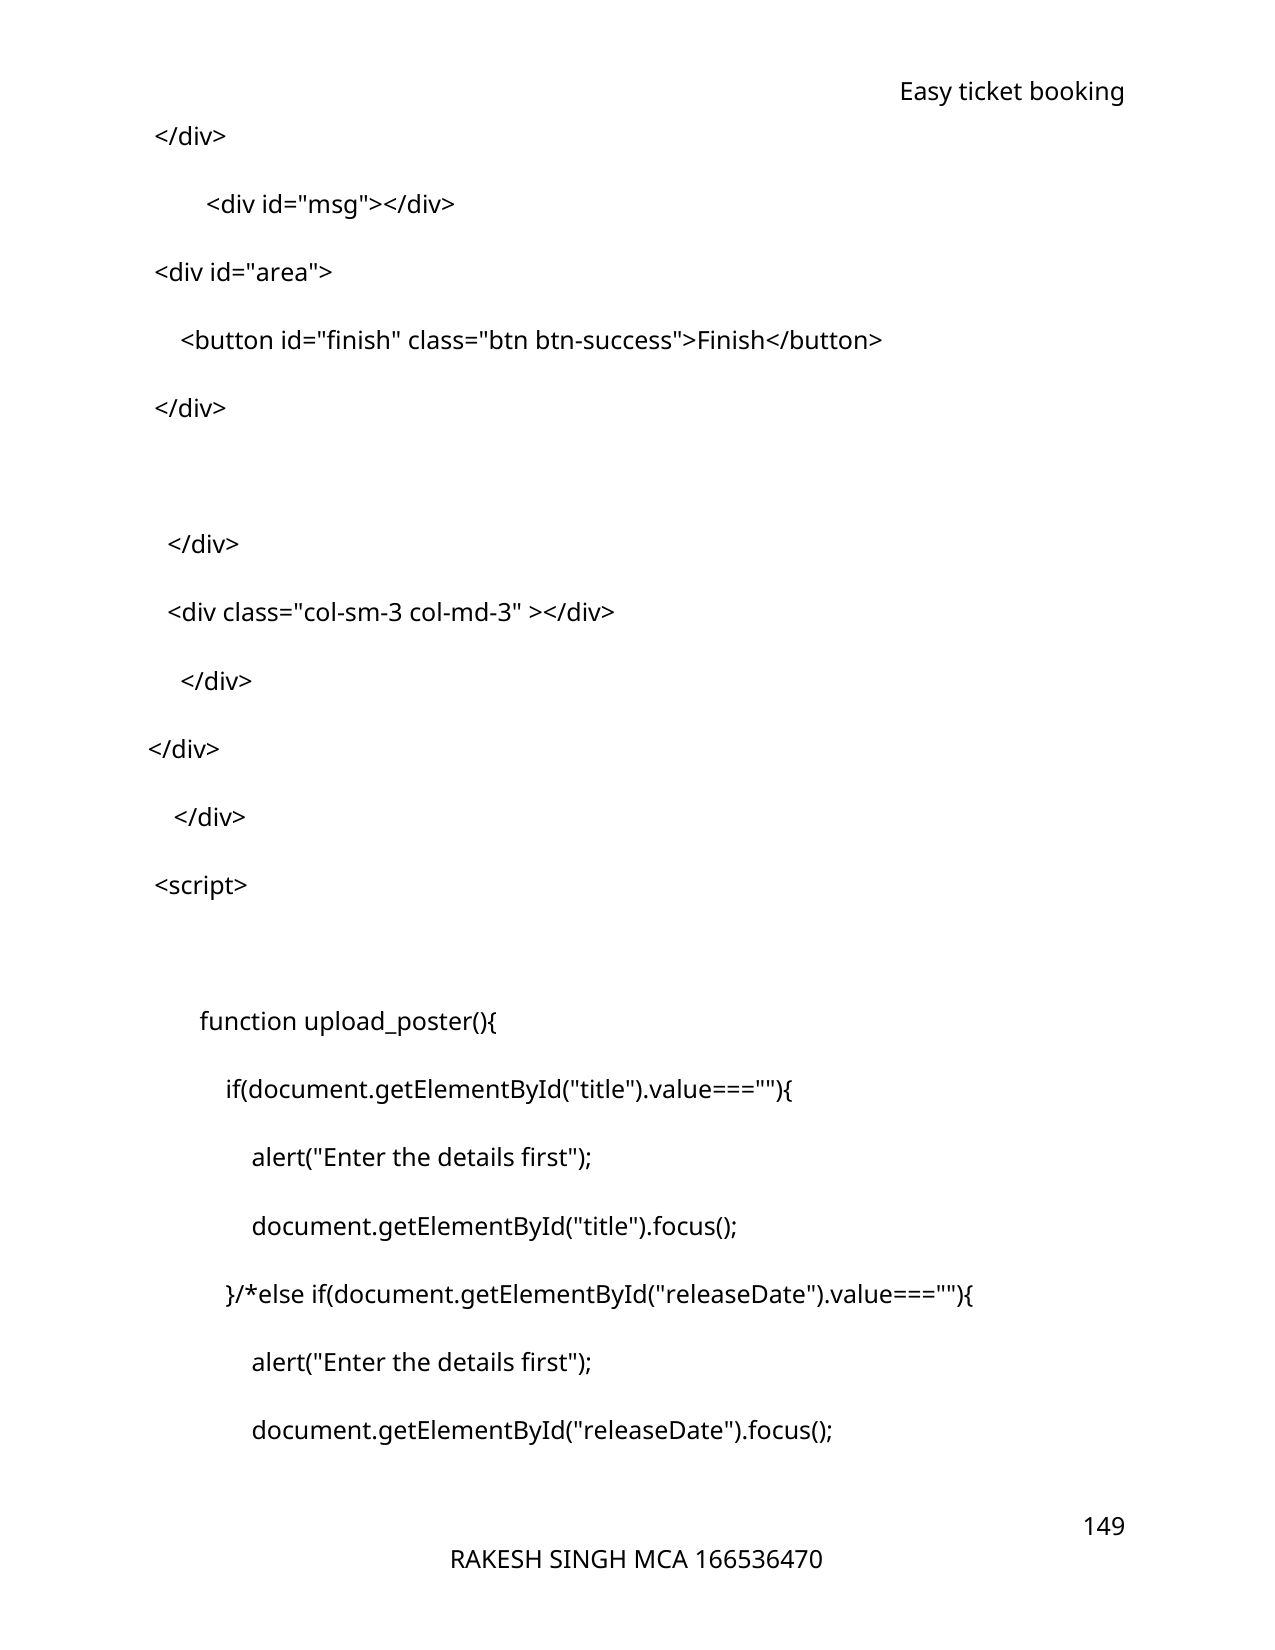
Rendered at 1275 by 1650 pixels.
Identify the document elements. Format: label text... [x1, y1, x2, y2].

text </div> [148, 731, 1125, 765]
text function upload_poster(){ [148, 1004, 1125, 1038]
text if(document.getElementById("title").value===""){ [148, 1072, 1125, 1106]
text <button id="finish" class="btn btn-success">Finish</button> [148, 322, 1125, 357]
text <div class="col-sm-3 col-md-3" ></div> [148, 595, 1125, 629]
text alert("Enter the details first"); [148, 1140, 1125, 1174]
text <div id="msg"></div> [148, 186, 1125, 220]
text </div> [148, 527, 1125, 561]
text document.getElementById("releaseDate").focus(); [148, 1412, 1125, 1447]
text <script> [148, 867, 1125, 902]
text </div> [148, 118, 1125, 152]
text </div> [148, 663, 1125, 697]
text </div> [148, 391, 1125, 425]
text document.getElementById("title").focus(); [148, 1208, 1125, 1242]
text <div id="area"> [148, 254, 1125, 288]
text </div> [148, 799, 1125, 833]
text }/*else if(document.getElementById("releaseDate").value===""){ [148, 1276, 1125, 1310]
text alert("Enter the details first"); [148, 1344, 1125, 1378]
